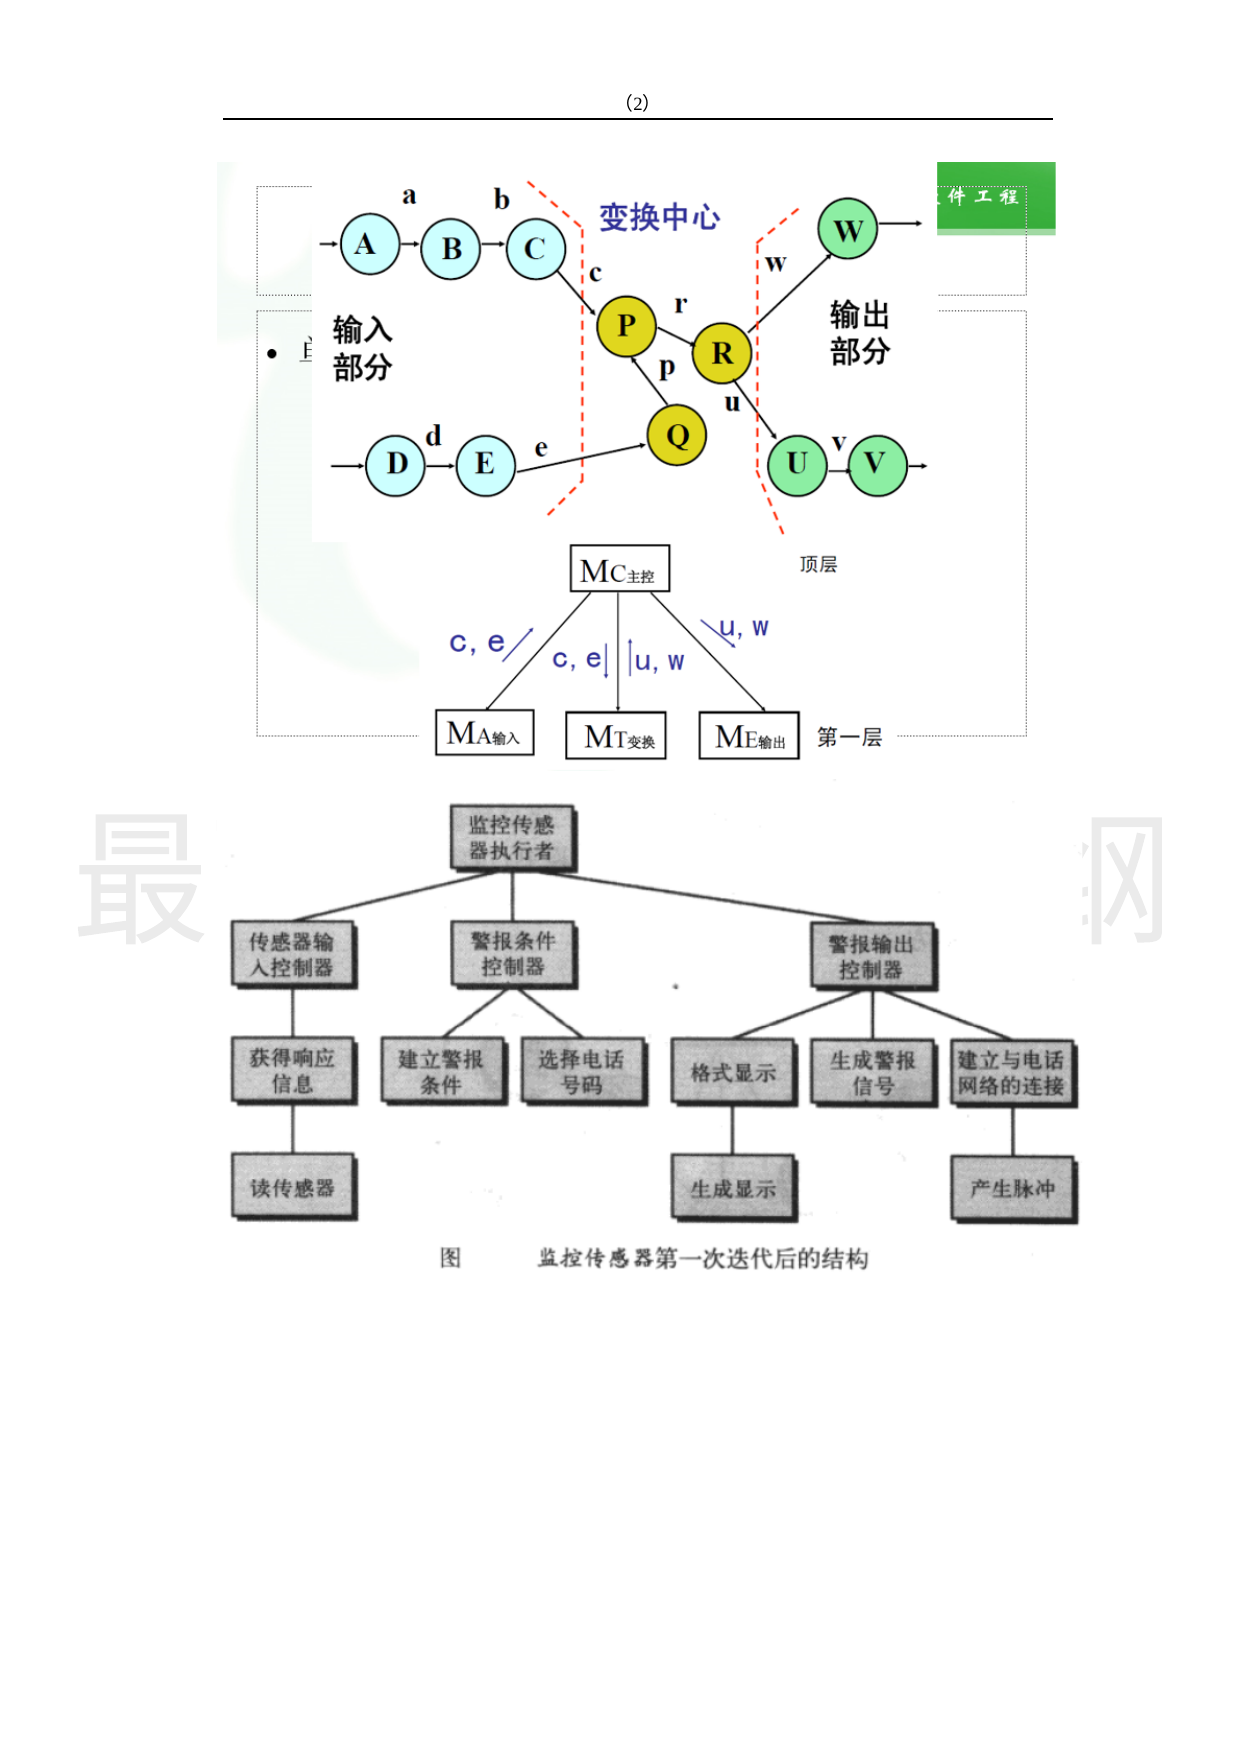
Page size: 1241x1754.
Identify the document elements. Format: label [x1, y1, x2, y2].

picture [217, 162, 1056, 771]
picture [217, 779, 1083, 1280]
